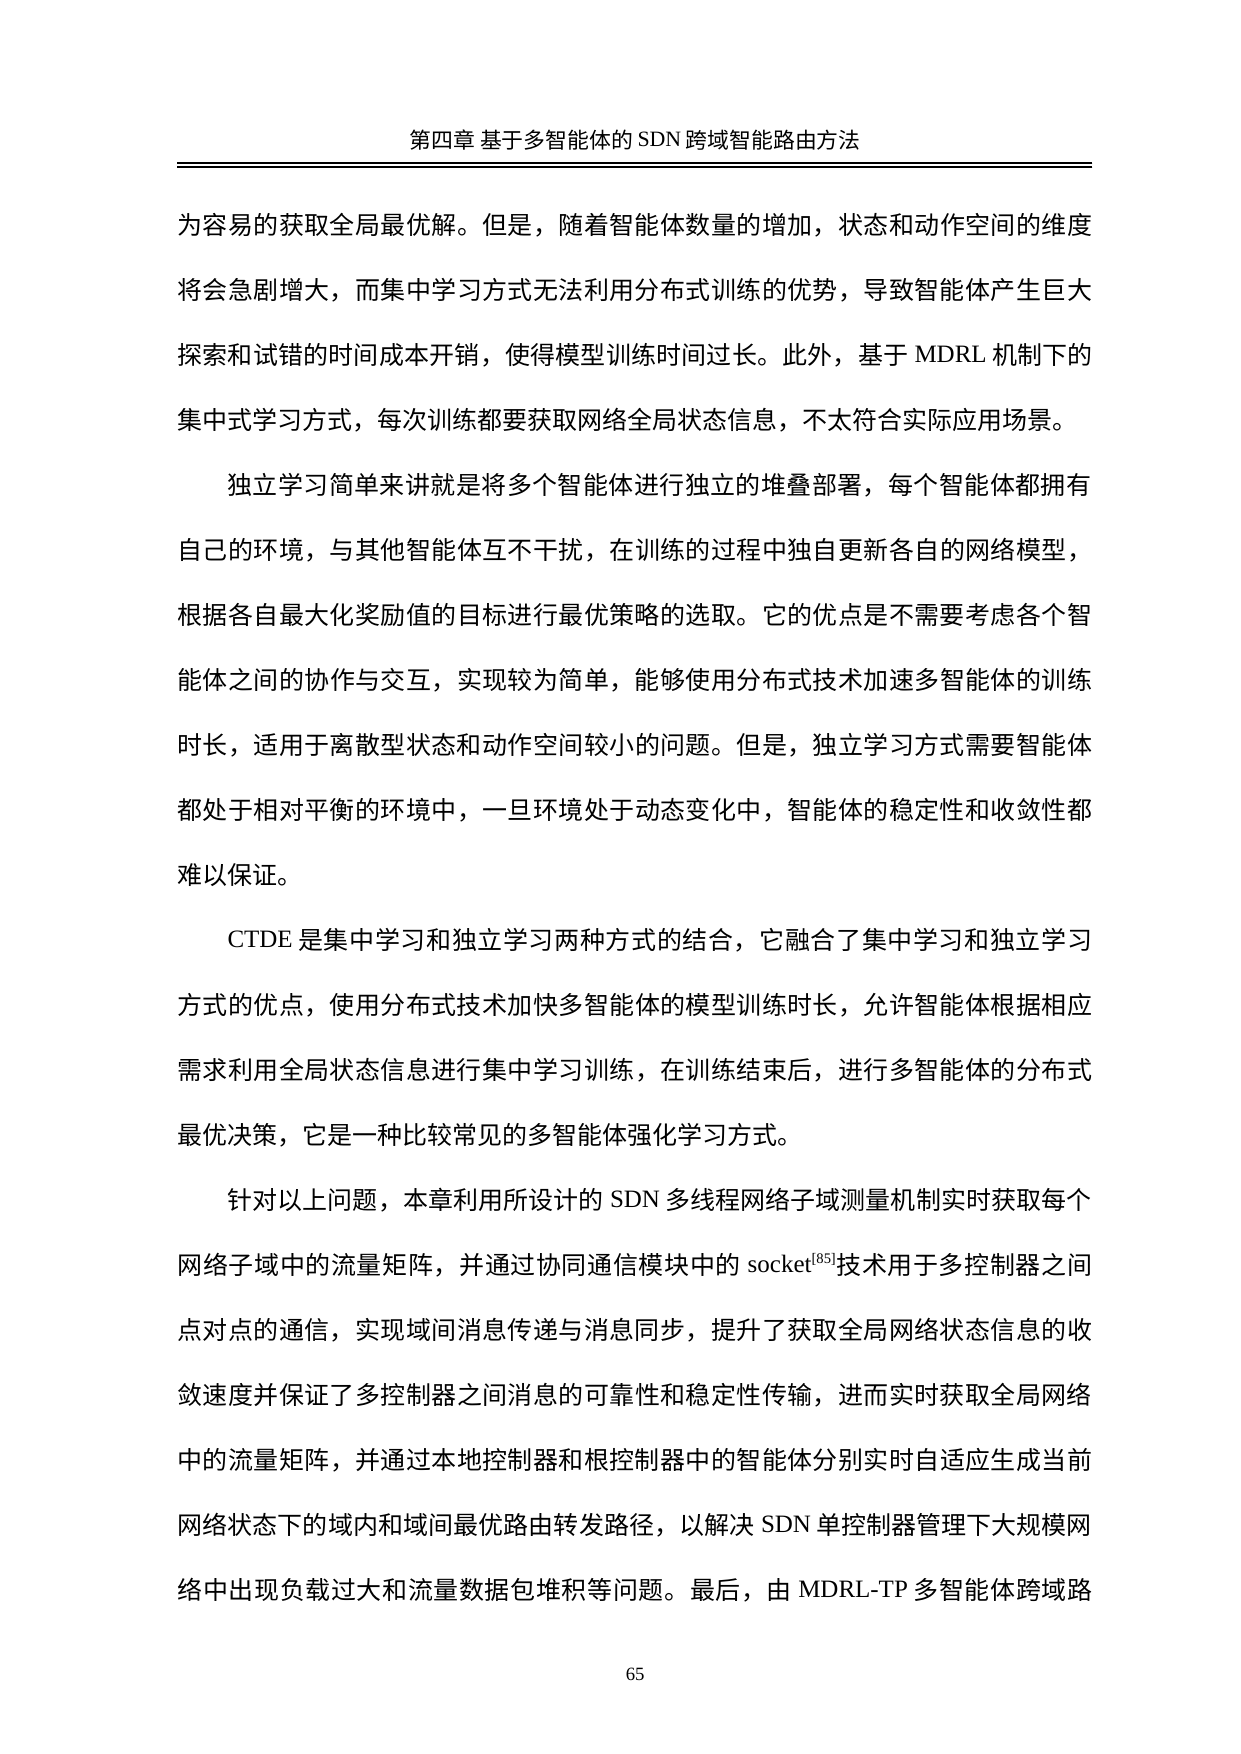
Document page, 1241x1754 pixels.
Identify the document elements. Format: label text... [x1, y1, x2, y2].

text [177, 1166, 1092, 1621]
text 独立学习简单来讲就是将多个智能体进行独立的堆叠部署，每个智能体都拥有自己的环境，与其他智能体互不干扰，在训练的过程中独自更新各自的网络模型，根据各自最大化奖励值的目标进行最优策略的选取。它的优点是不需要考虑各个智能体之间的协作与交互，实现较为简单，能够使用分布式技术加速多智能体的训练时长，适用于离散型状态和动作空间较小的问题。但是，独立学习方式需要智能体都处于相对平衡的环境中，一旦环境处于动态变化中，智能体的稳定性和收敛性都难以保证。 [177, 451, 1092, 906]
text CTDE是集中学习和独立学习两种方式的结合，它融合了集中学习和独立学习方式的优点，使用分布式技术加快多智能体的模型训练时长，允许智能体根据相应需求利用全局状态信息进行集中学习训练，在训练结束后，进行多智能体的分布式最优决策，它是一种比较常见的多智能体强化学习方式。 [177, 906, 1092, 1166]
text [177, 191, 1092, 451]
